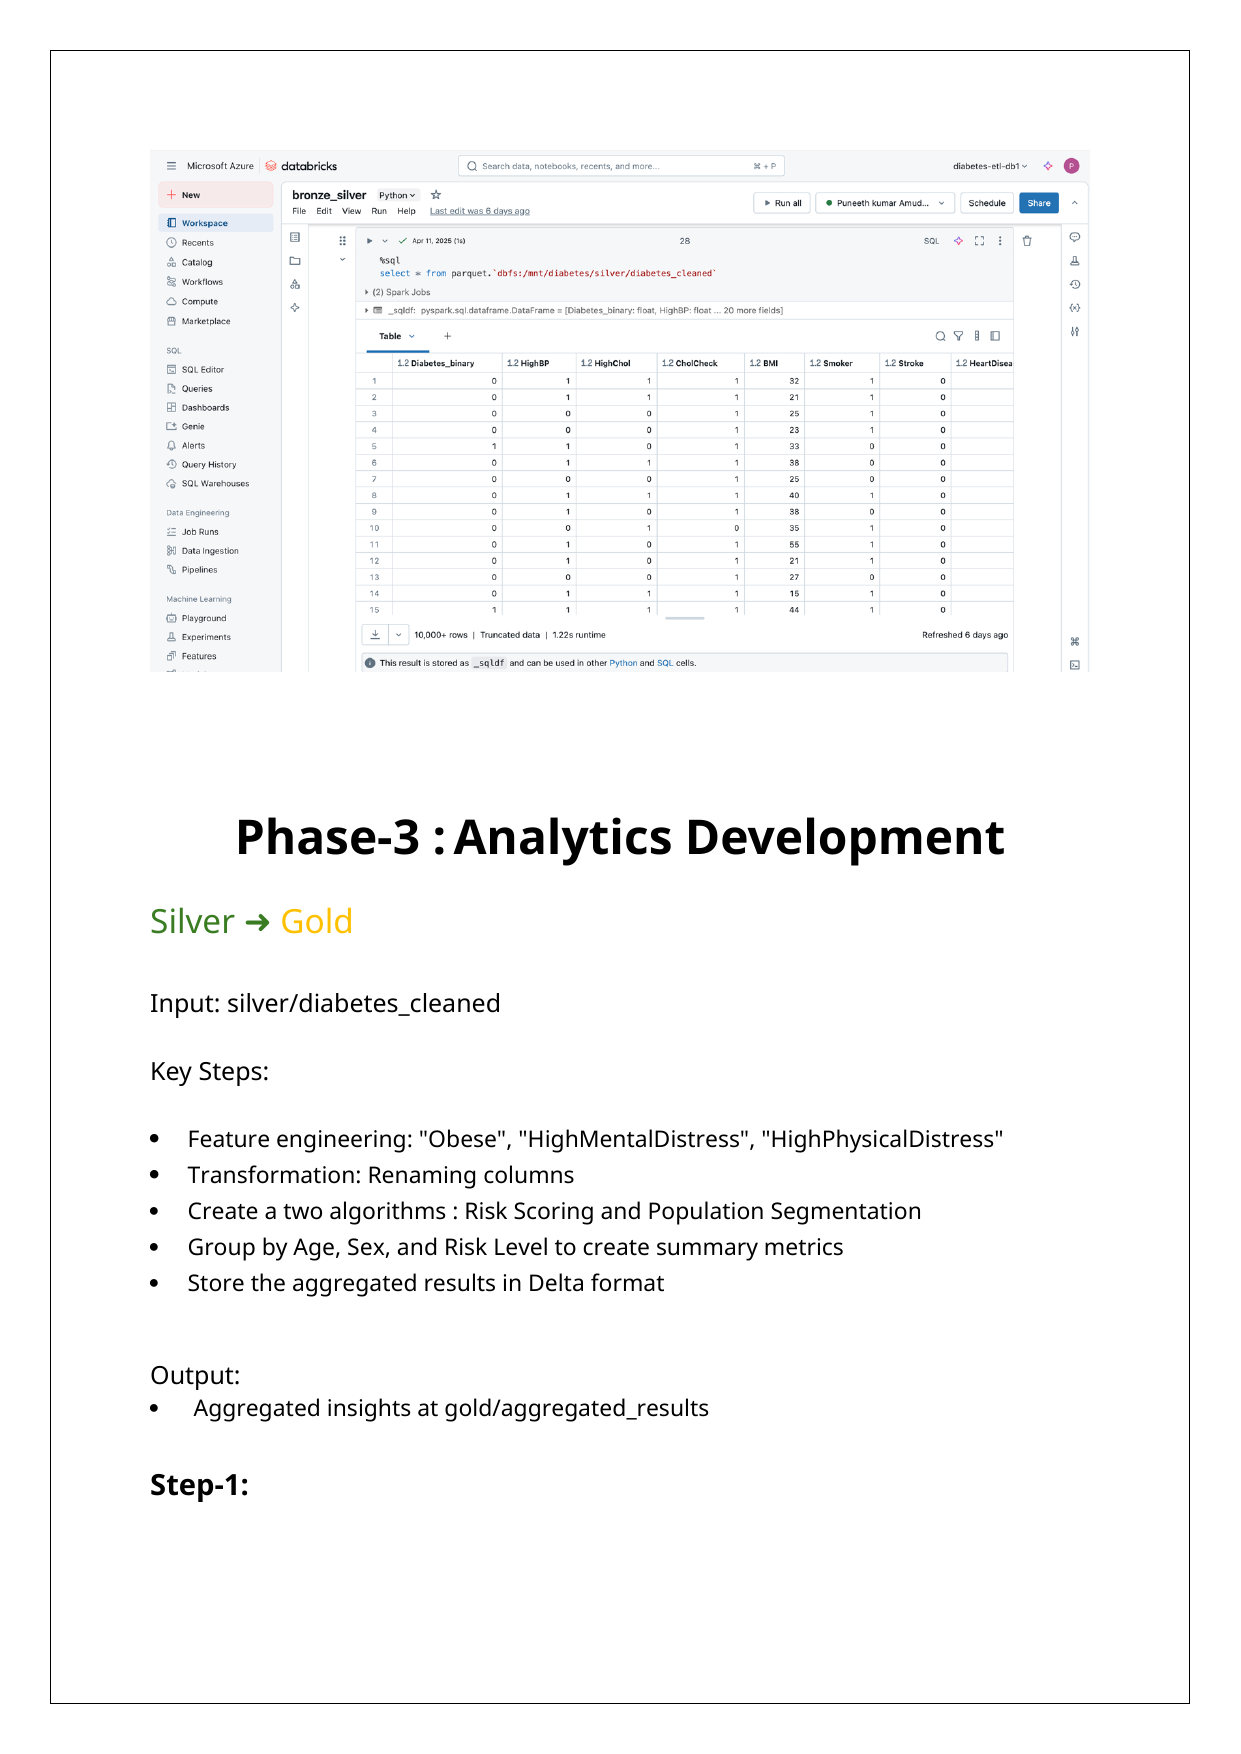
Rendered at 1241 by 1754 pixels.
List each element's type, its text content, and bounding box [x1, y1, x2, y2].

text Input: silver/diabetes_cleaned [150, 985, 1090, 1053]
list Store the aggregated results in Delta format [150, 1267, 1090, 1298]
text Phase-3 : Analytics Development [150, 803, 1090, 868]
list Feature engineering: "Obese", "HighMentalDistress", "HighPhysicalDistress" [150, 1123, 1090, 1155]
list Group by Age, Sex, and Risk Level to create summary metrics [150, 1231, 1090, 1262]
list Create a two algorithms : Risk Scoring and Population Segmentation [150, 1195, 1090, 1227]
list Aggregated insights at gold/aggregated_results [150, 1392, 1090, 1423]
list Step-1: [150, 1464, 1090, 1504]
subtitle Silver ➜ Gold [150, 897, 1090, 943]
text Key Steps: [150, 1053, 1090, 1087]
text Output: [150, 1324, 1090, 1392]
picture [150, 150, 1091, 672]
list Transformation: Renaming columns [150, 1159, 1090, 1191]
